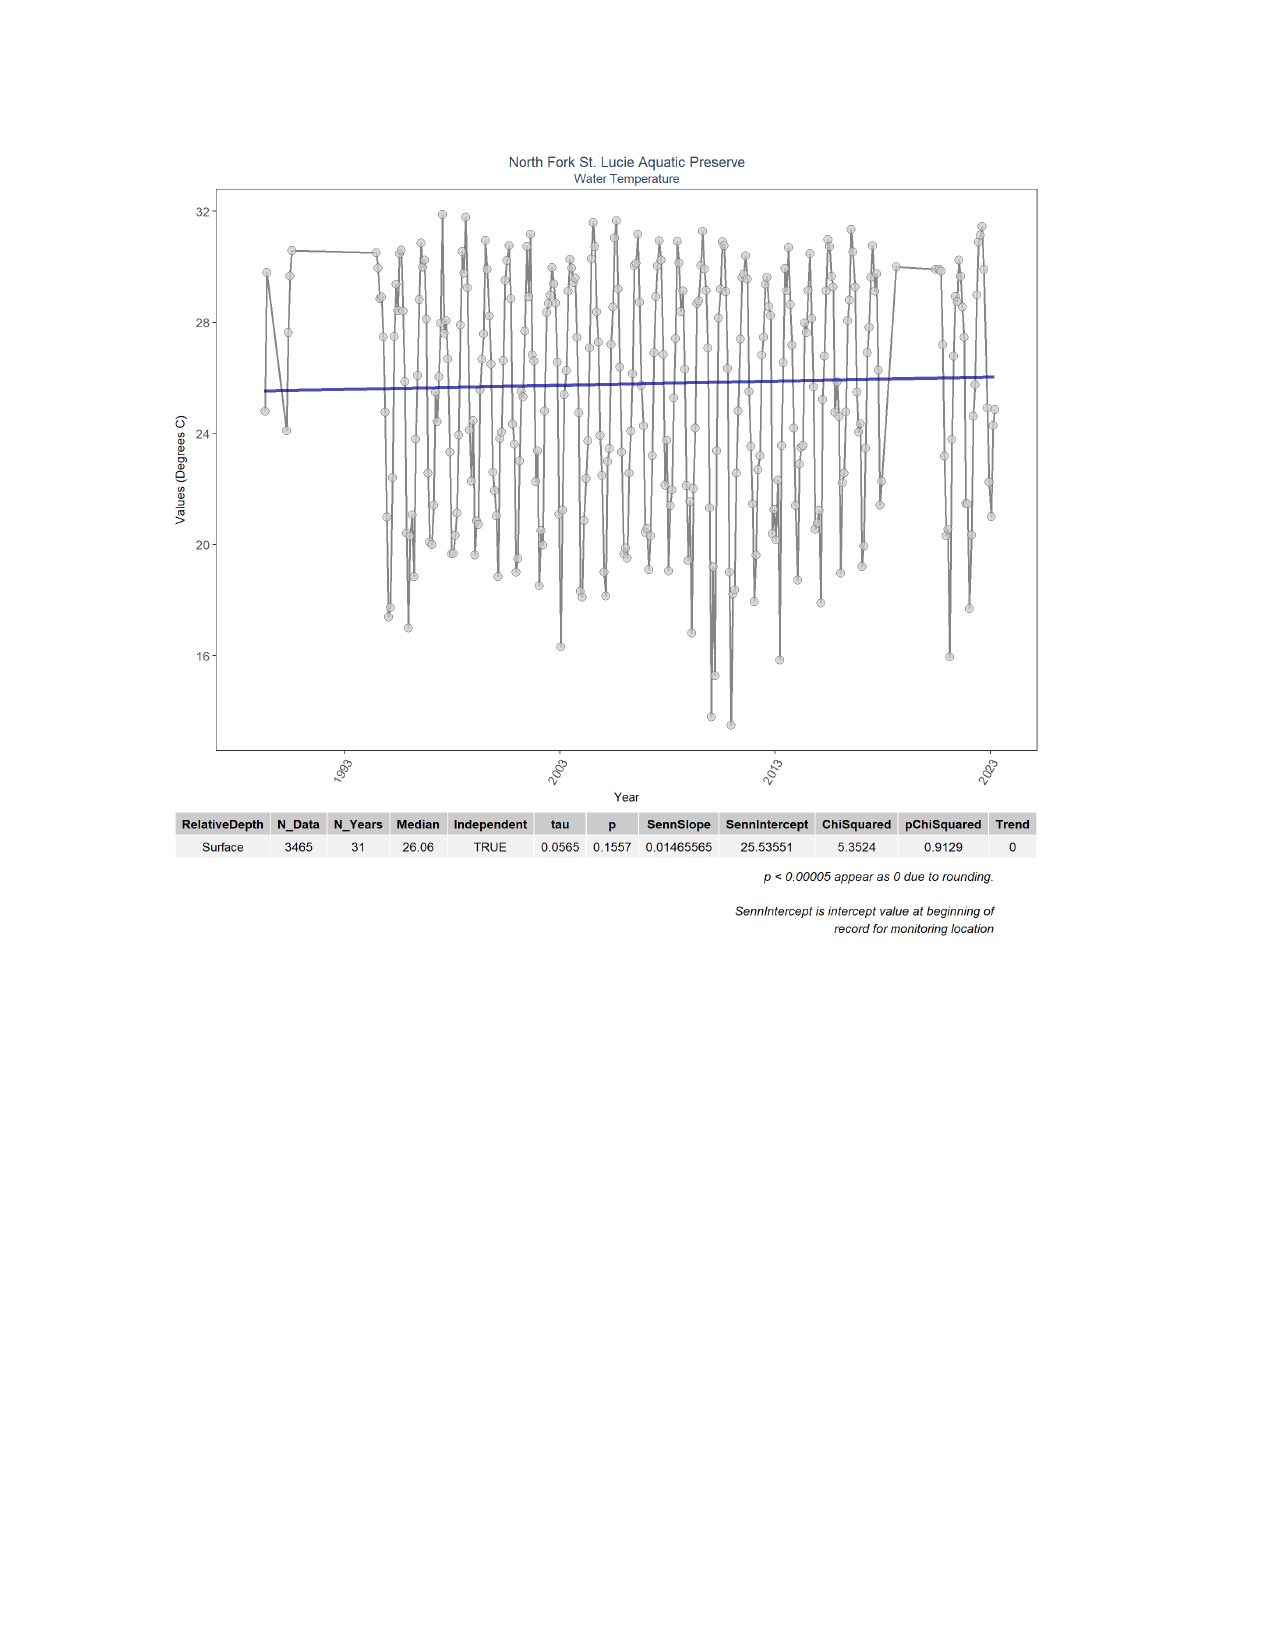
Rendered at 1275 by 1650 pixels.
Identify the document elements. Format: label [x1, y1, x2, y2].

picture [168, 150, 1044, 938]
